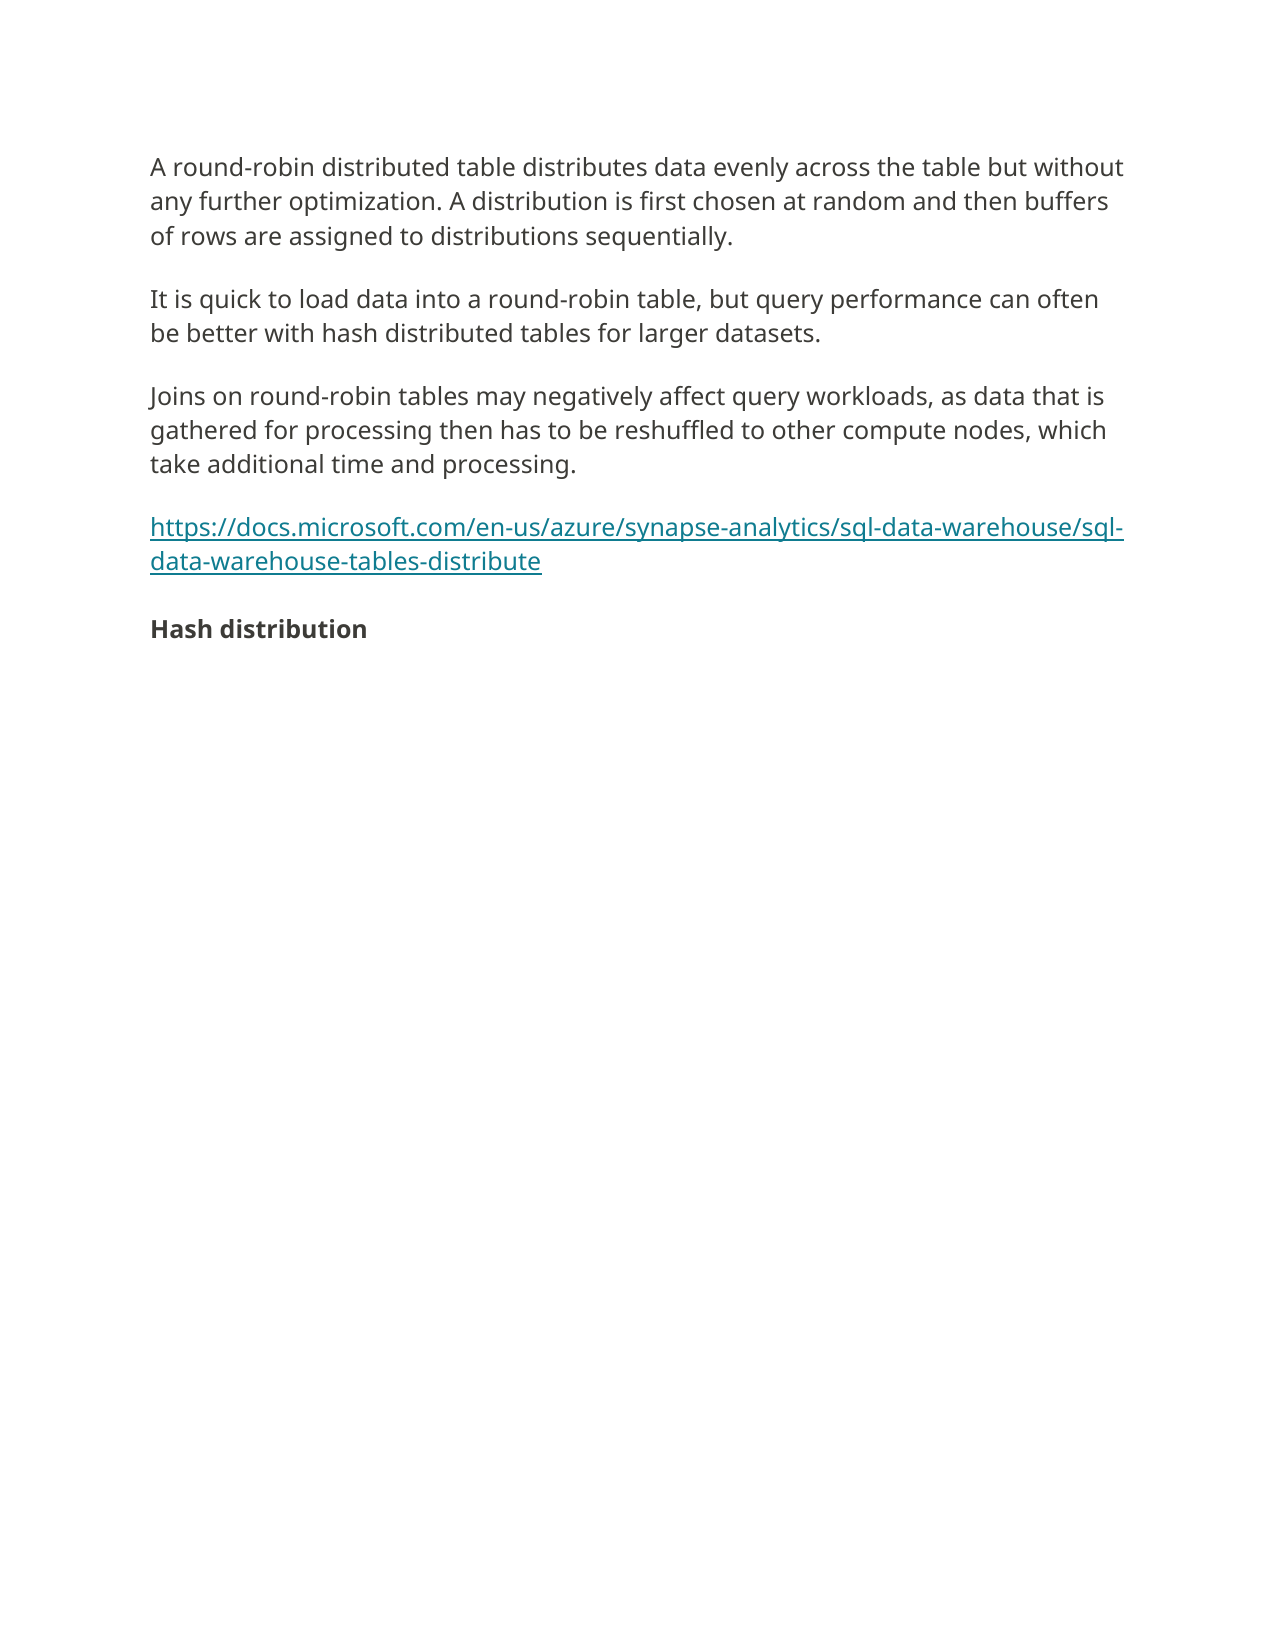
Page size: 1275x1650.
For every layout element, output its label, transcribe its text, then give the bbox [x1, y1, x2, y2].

text Hash distribution [150, 612, 1125, 646]
text Joins on round-robin tables may negatively affect query workloads, as data that is gathered for processing then has to be reshuffled to other compute nodes, which take additional time and processing. [150, 379, 1125, 481]
text A round-robin distributed table distributes data evenly across the table but without any further optimization. A distribution is first chosen at random and then buffers of rows are assigned to distributions sequentially. [150, 150, 1125, 252]
text https://docs.microsoft.com/en-us/azure/synapse-analytics/sql-data-warehouse/sql-data-warehouse-tables-distribute [150, 510, 1125, 578]
text It is quick to load data into a round-robin table, but query performance can often be better with hash distributed tables for larger datasets. [150, 281, 1125, 349]
